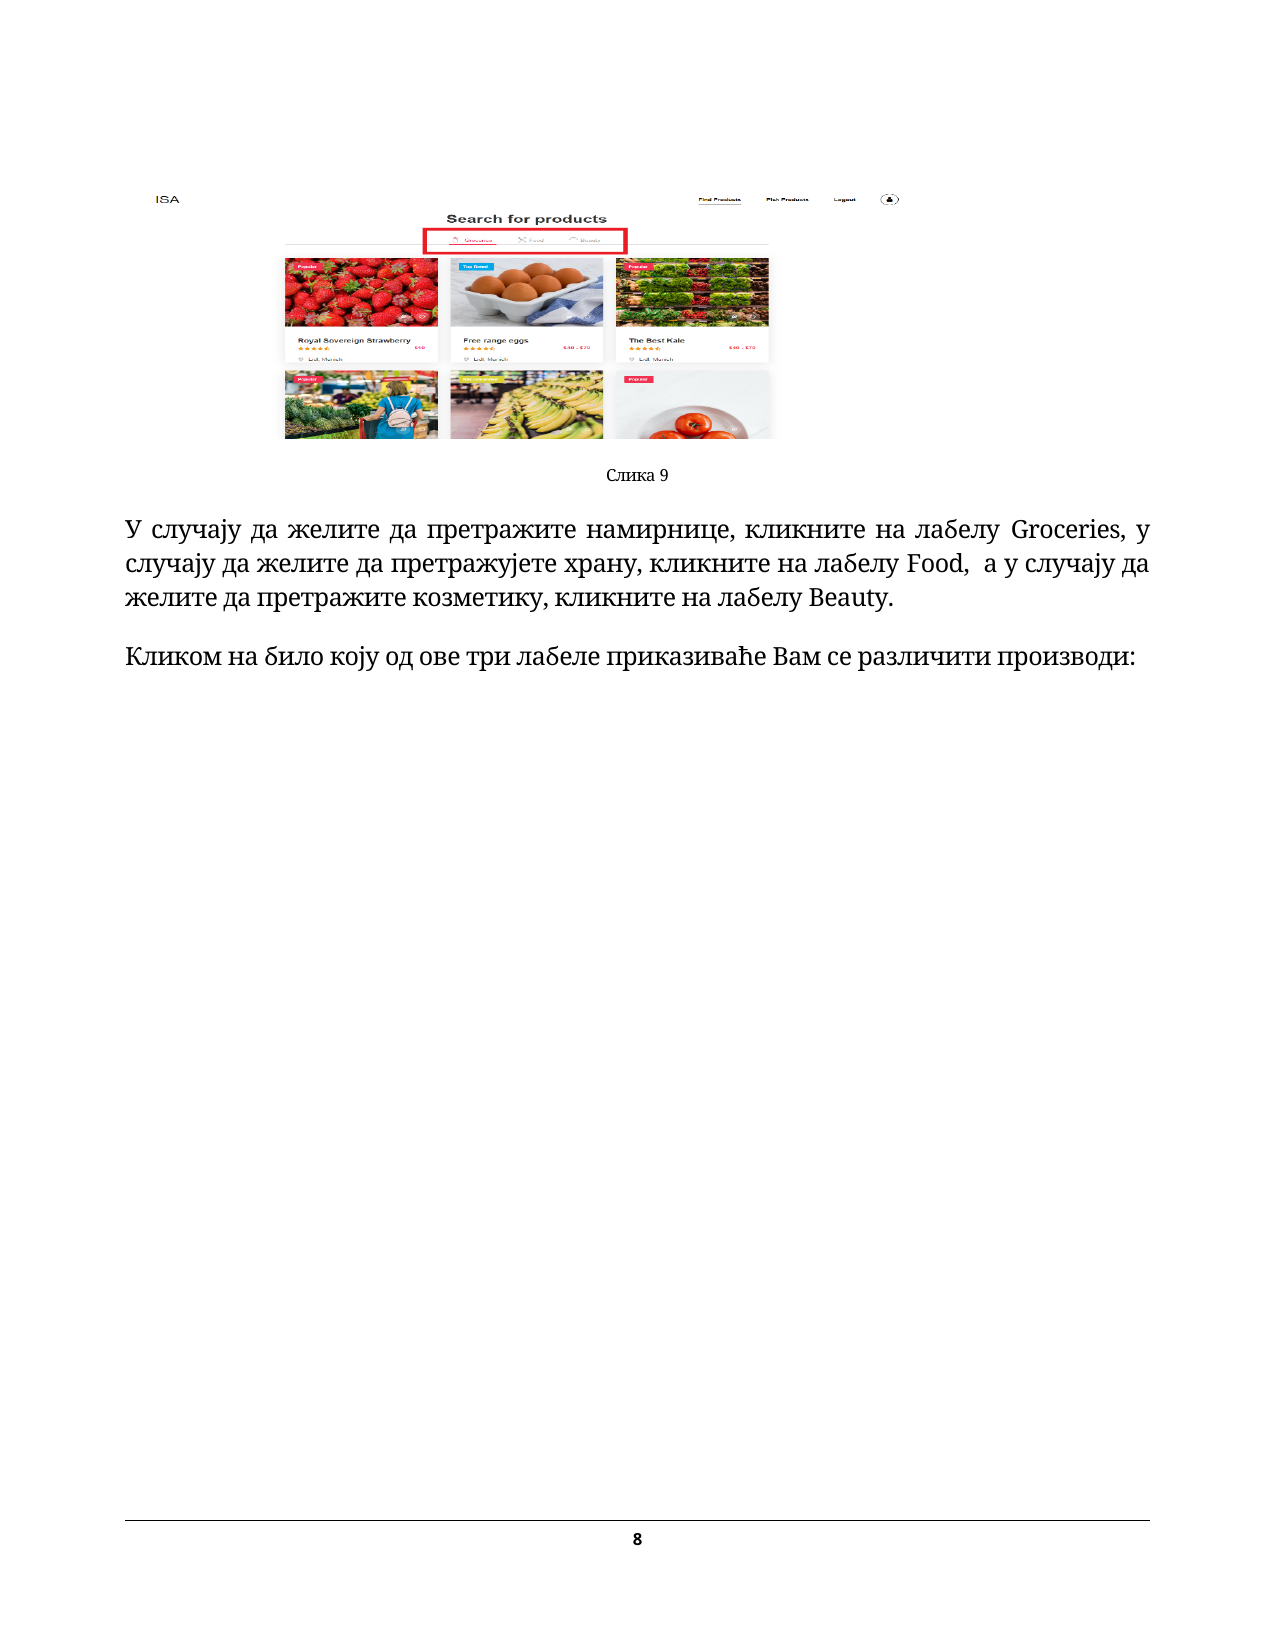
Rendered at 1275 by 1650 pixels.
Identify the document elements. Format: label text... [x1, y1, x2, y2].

text У случају да желите да претражите намирнице, кликните на лабелу Groceries, у случају да желите да претражујете храну, кликните на лабелу Food, а у случају да желите да претражите козметику, кликните на лабелу Beauty. [125, 512, 1150, 614]
picture [125, 187, 927, 439]
text Кликом на било коју од ове три лабеле приказиваће Вам се различити производи: [125, 639, 1150, 673]
